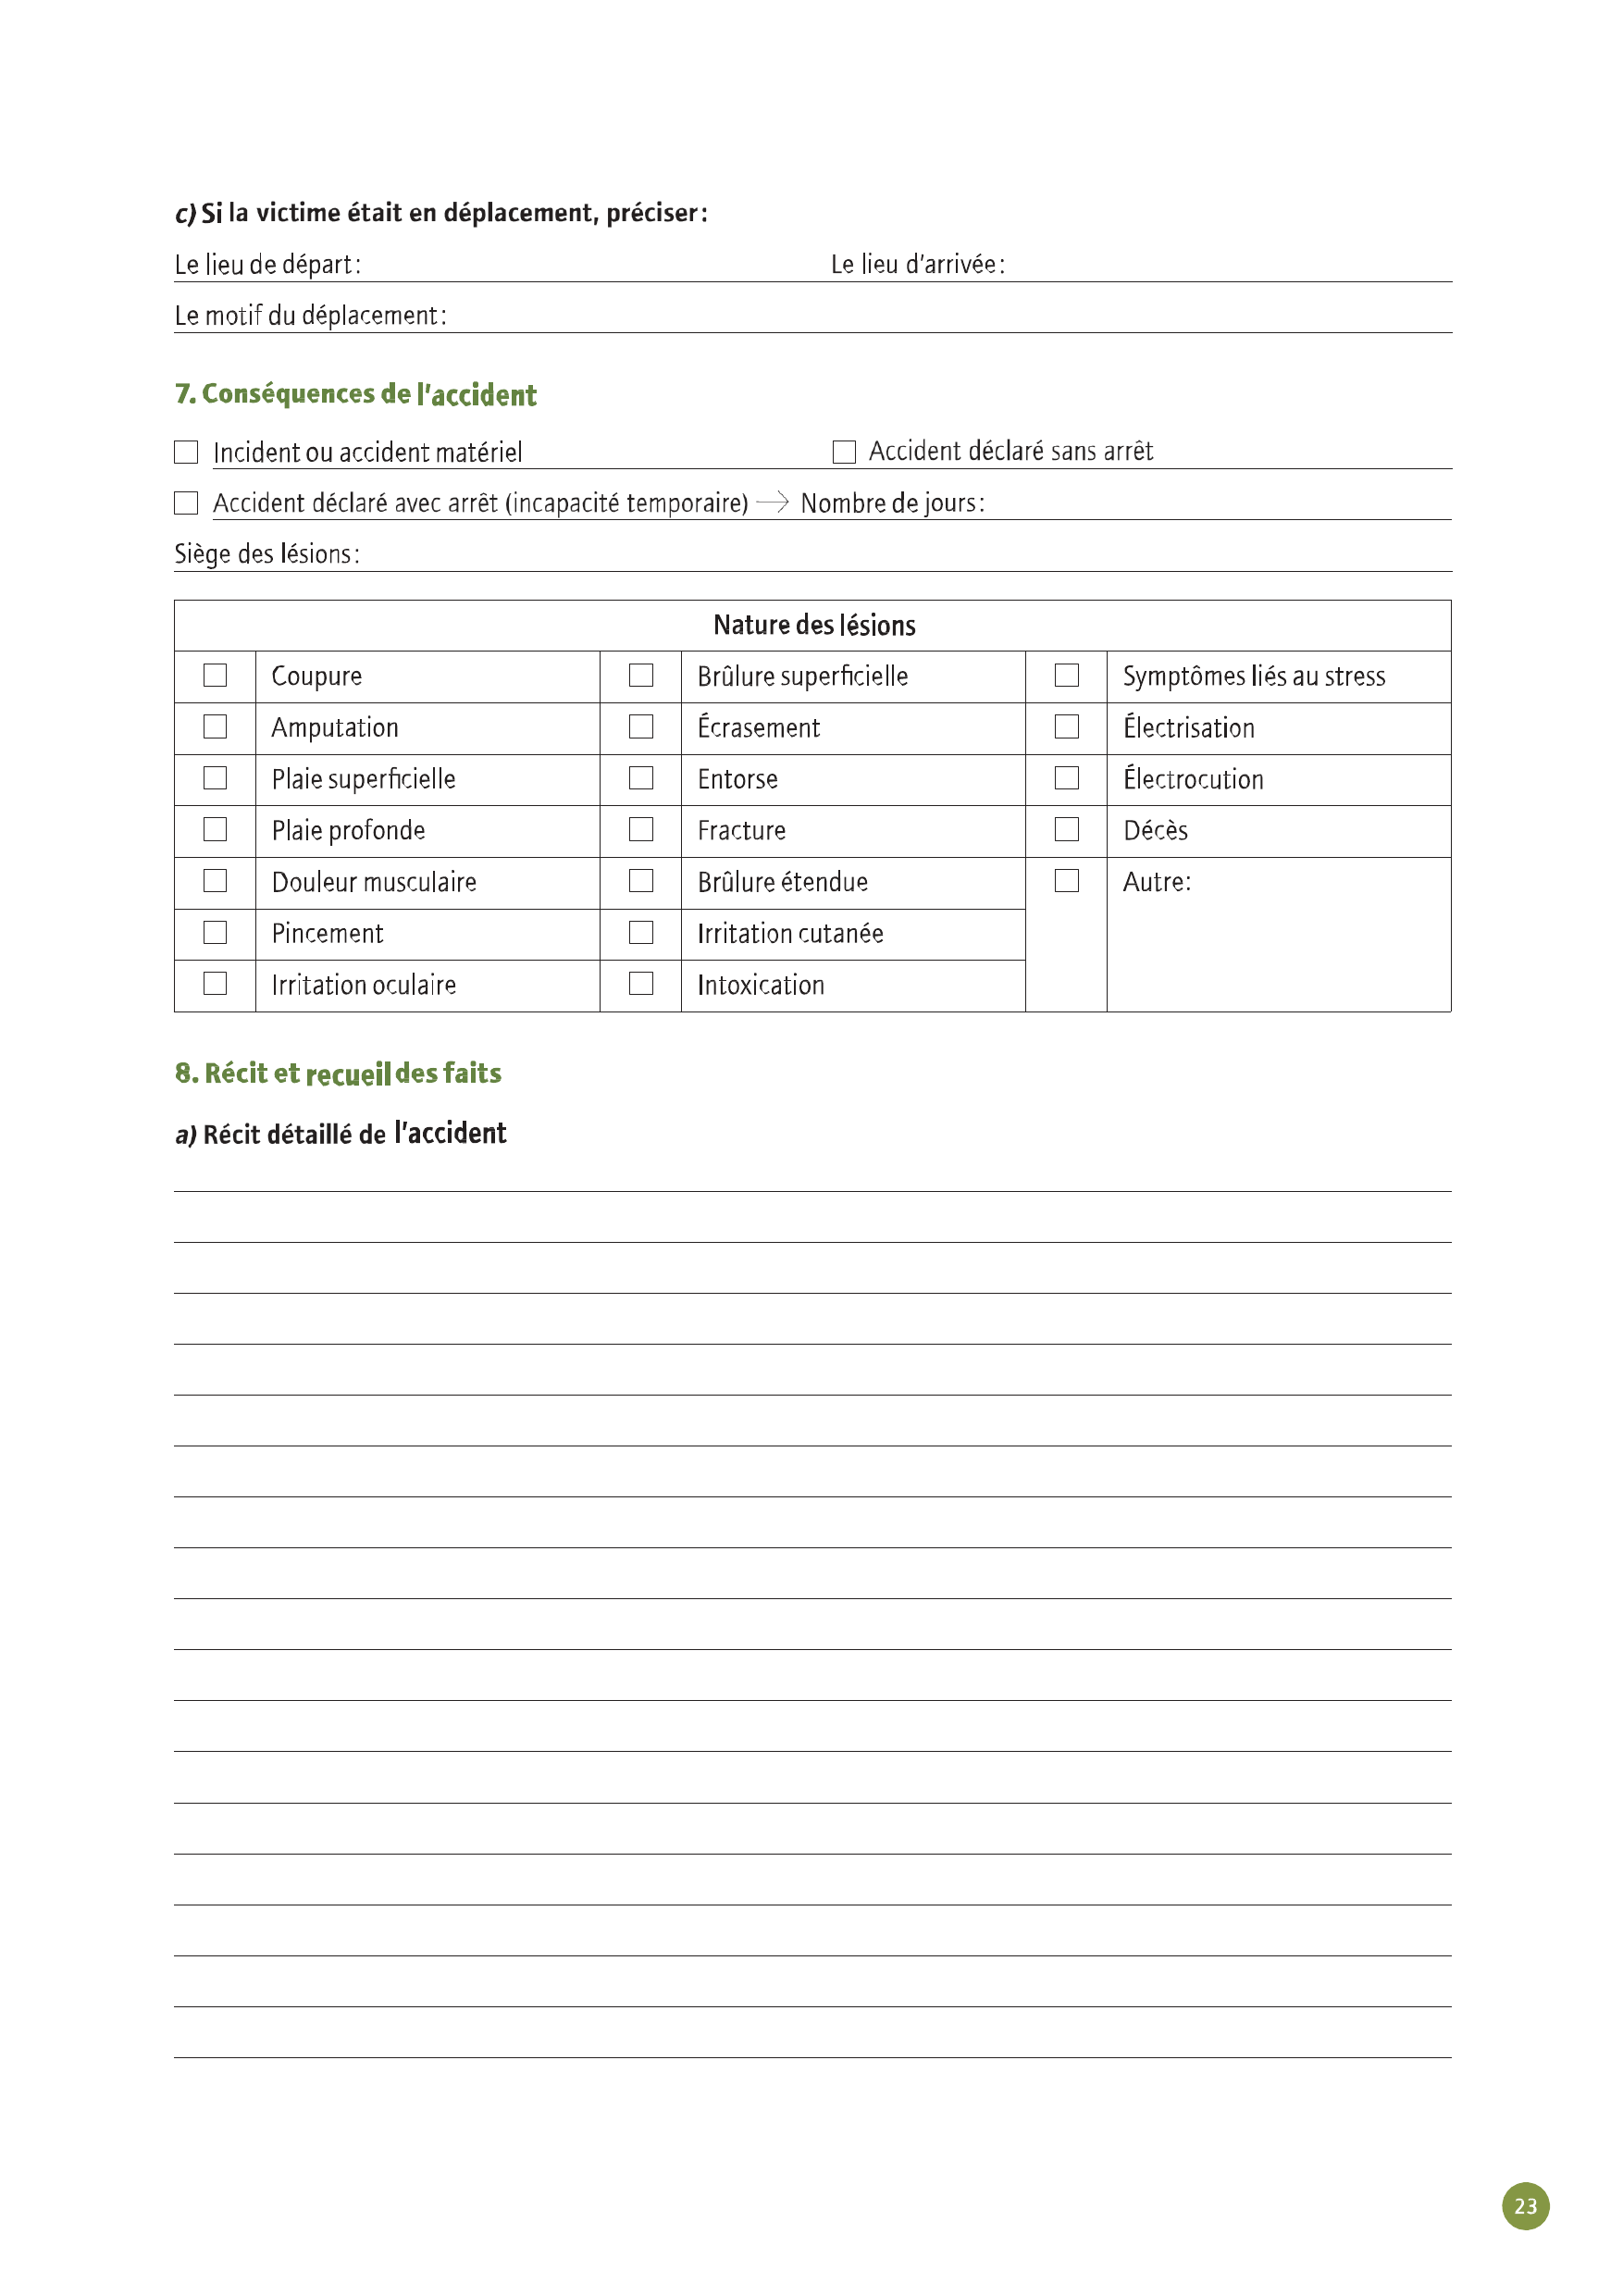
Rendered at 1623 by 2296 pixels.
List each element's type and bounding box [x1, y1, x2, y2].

picture [868, 438, 1155, 461]
table_cell [601, 806, 681, 857]
table_cell [256, 806, 600, 857]
table_cell [175, 961, 255, 1011]
table_cell [1026, 806, 1107, 857]
table_cell [601, 652, 681, 702]
table_cell [601, 910, 681, 960]
table_cell [1108, 703, 1451, 753]
table_cell [1026, 755, 1107, 805]
table_cell [1108, 806, 1451, 857]
table_cell [682, 652, 1025, 702]
table_cell [175, 755, 255, 805]
table_cell [175, 652, 255, 702]
picture [175, 1122, 386, 1148]
picture [212, 490, 793, 518]
table_cell [682, 910, 1025, 960]
table_cell [256, 858, 600, 908]
table_cell [1108, 652, 1451, 702]
table_cell [682, 703, 1025, 753]
table_cell [601, 858, 681, 908]
table_cell [1108, 755, 1451, 805]
table_cell [1026, 652, 1107, 702]
table_cell [256, 755, 600, 805]
picture [229, 199, 707, 228]
table_cell [175, 806, 255, 857]
table_cell [1026, 703, 1107, 753]
table_cell [682, 961, 1025, 1011]
table_cell [682, 755, 1025, 805]
table_header [175, 601, 1451, 651]
table_cell [1108, 858, 1451, 1011]
table_cell [256, 652, 600, 702]
table_cell [1026, 858, 1107, 1011]
table_cell [682, 858, 1025, 908]
table_cell [601, 961, 681, 1011]
table_cell [601, 755, 681, 805]
table_cell [682, 806, 1025, 857]
table_cell [175, 910, 255, 960]
table_cell [601, 703, 681, 753]
table_cell [256, 703, 600, 753]
table_cell [175, 703, 255, 753]
table_cell [256, 961, 600, 1011]
table_cell [175, 858, 255, 908]
table_cell [256, 910, 600, 960]
